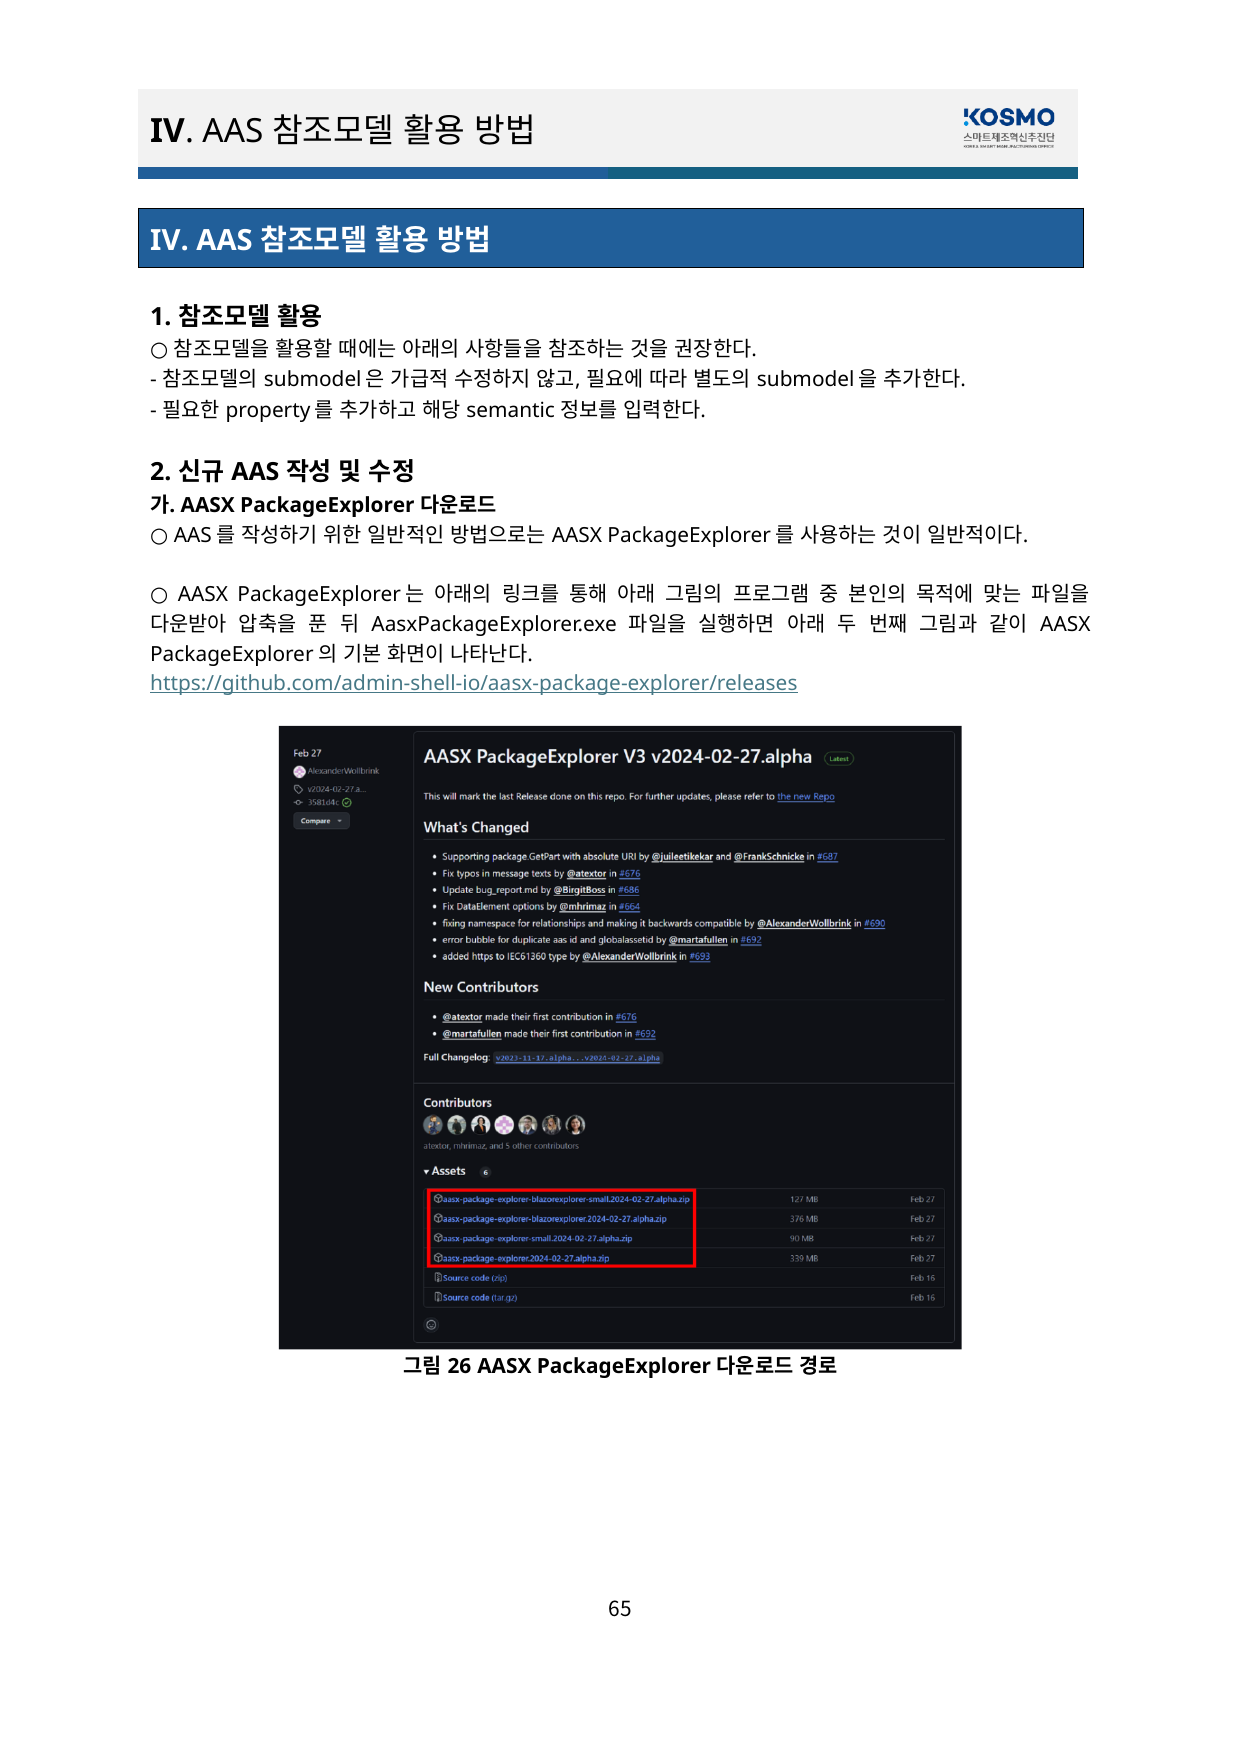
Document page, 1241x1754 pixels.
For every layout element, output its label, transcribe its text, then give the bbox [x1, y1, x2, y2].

text ○ 참조모델을 활용할 때에는 아래의 사항들을 참조하는 것을 권장한다. - 참조모델의 submodel은 가급적 수정하지 않고, 필요에 따라 별도의 submodel을 추가한다. - 필요한 property를 추가하고 해당 semantic 정보를 입력한다. [150, 332, 1090, 423]
picture [278, 724, 962, 1350]
text ○ AAS를 작성하기 위한 일반적인 방법으로는 AASX PackageExplorer를 사용하는 것이 일반적이다. [150, 518, 1090, 548]
subtitle 2. 신규 AAS 작성 및 수정 [150, 452, 1090, 488]
table_header IV. AAS 참조모델 활용 방법 [139, 209, 1083, 267]
text 그림 26 AASX PackageExplorer 다운로드 경로 [150, 1350, 1090, 1380]
picture [963, 108, 1055, 148]
subtitle 1. 참조모델 활용 [150, 296, 1090, 332]
text ○ AASX PackageExplorer는 아래의 링크를 통해 아래 그림의 프로그램 중 본인의 목적에 맞는 파일을 다운받아 압축을 푼 뒤 AasxPackageExplorer.exe 파일을 실행하면 아래 두 번째 그림과 같이 AASX PackageExplorer의 기본 화면이 나타난다. https://github.com/admin-shell-io/aasx-package-explorer/releases [150, 577, 1090, 696]
text 가. AASX PackageExplorer 다운로드 [150, 488, 1090, 518]
